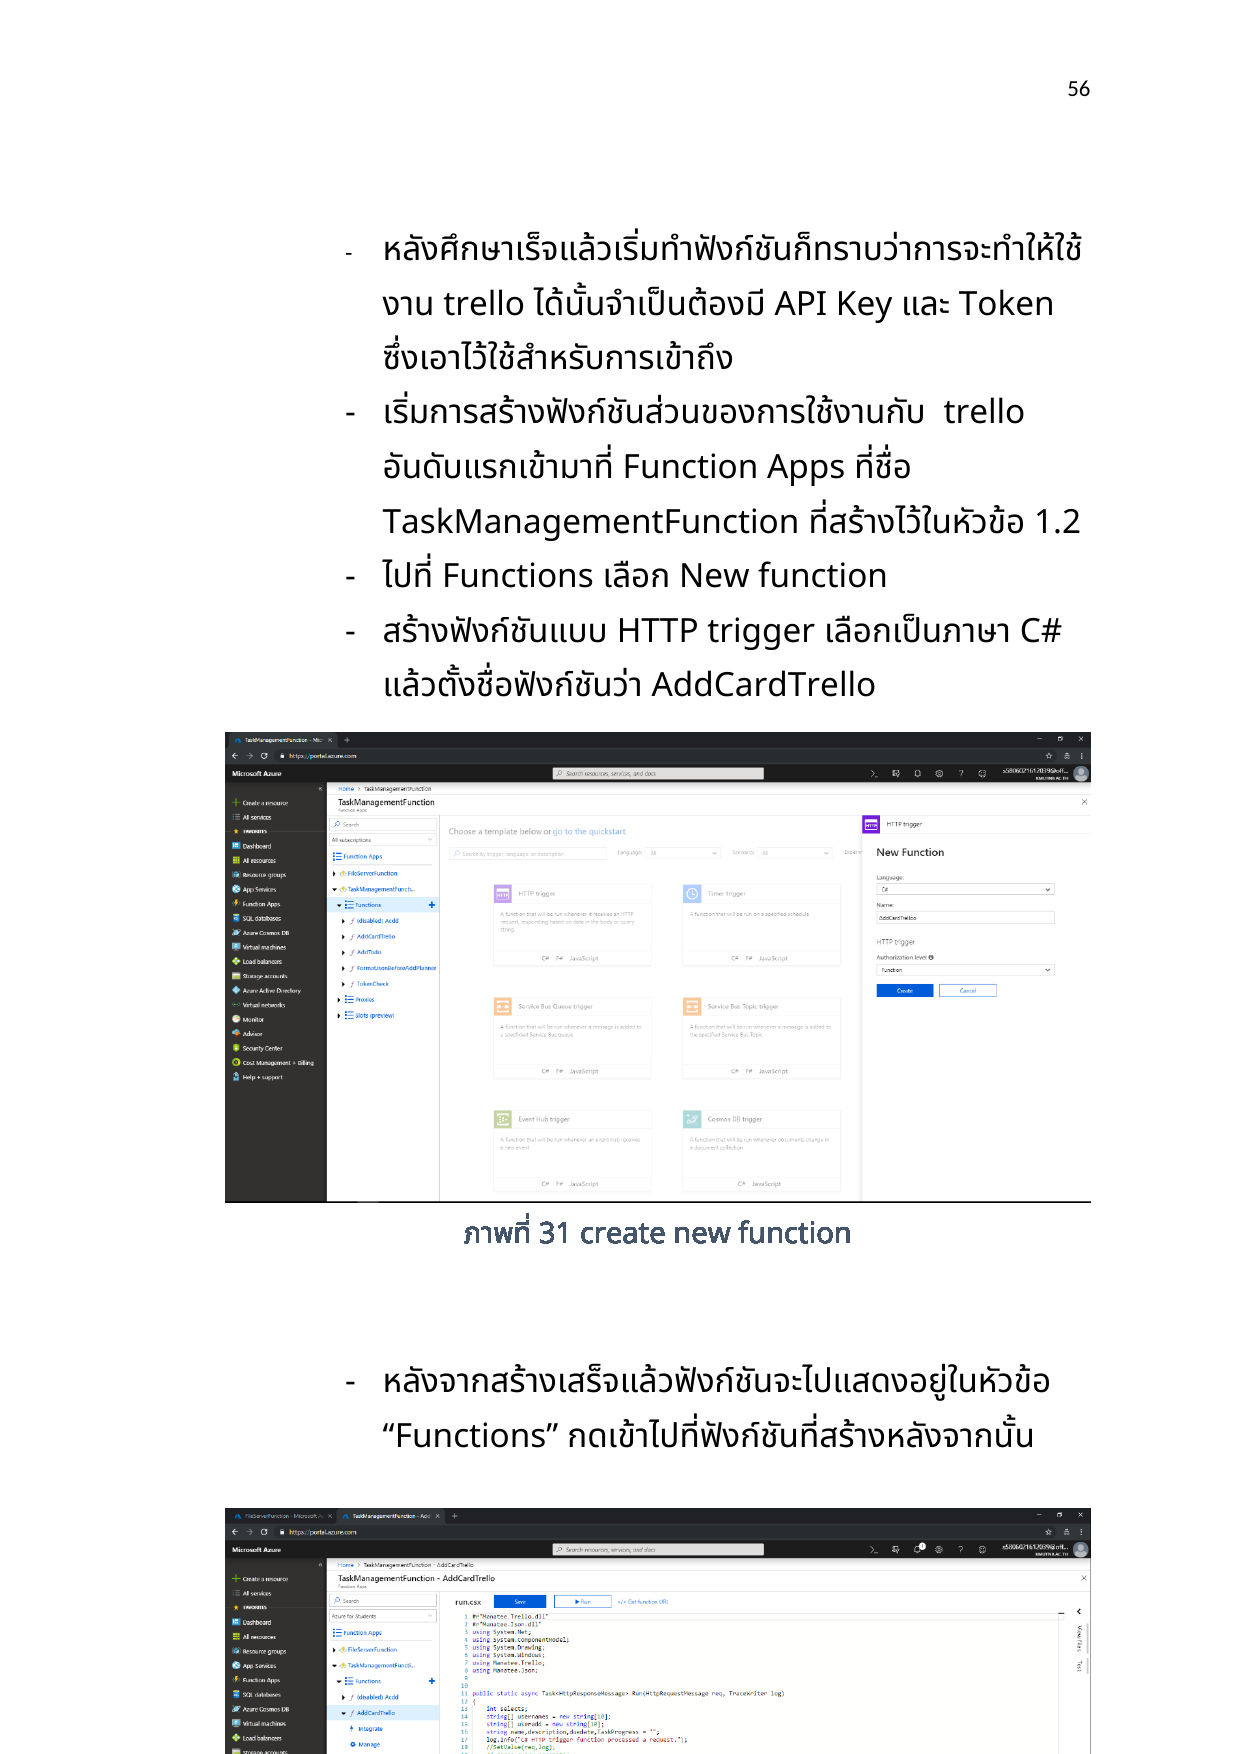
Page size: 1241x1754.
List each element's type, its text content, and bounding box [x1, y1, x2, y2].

list หลังศึกษาเร็จแล้วเริ่มทำฟังก์ชันก็ทราบว่าการจะทำให้ใช้งาน trello ได้นั้นจำเป็นต้องมี API Key และ Token ซึ่งเอาไว้ใช้สำหรับการเข้าถึง [345, 225, 1090, 384]
list เริ่มการสร้างฟังก์ชันส่วนของการใช้งานกับ trello อันดับแรกเข้ามาที่ Function Apps ที่ชื่อ TaskManagementFunction ที่สร้างไว้ในหัวข้อ 1.2 [345, 388, 1090, 548]
picture [225, 1508, 1091, 1754]
picture [225, 732, 1091, 1203]
list ไปที่ Functions เลือก New function [345, 552, 1090, 603]
list สร้างฟังก์ชันแบบ HTTP trigger เลือกเป็นภาษา C# แล้วตั้งชื่อฟังก์ชันว่า AddCardTrello [345, 607, 1090, 712]
